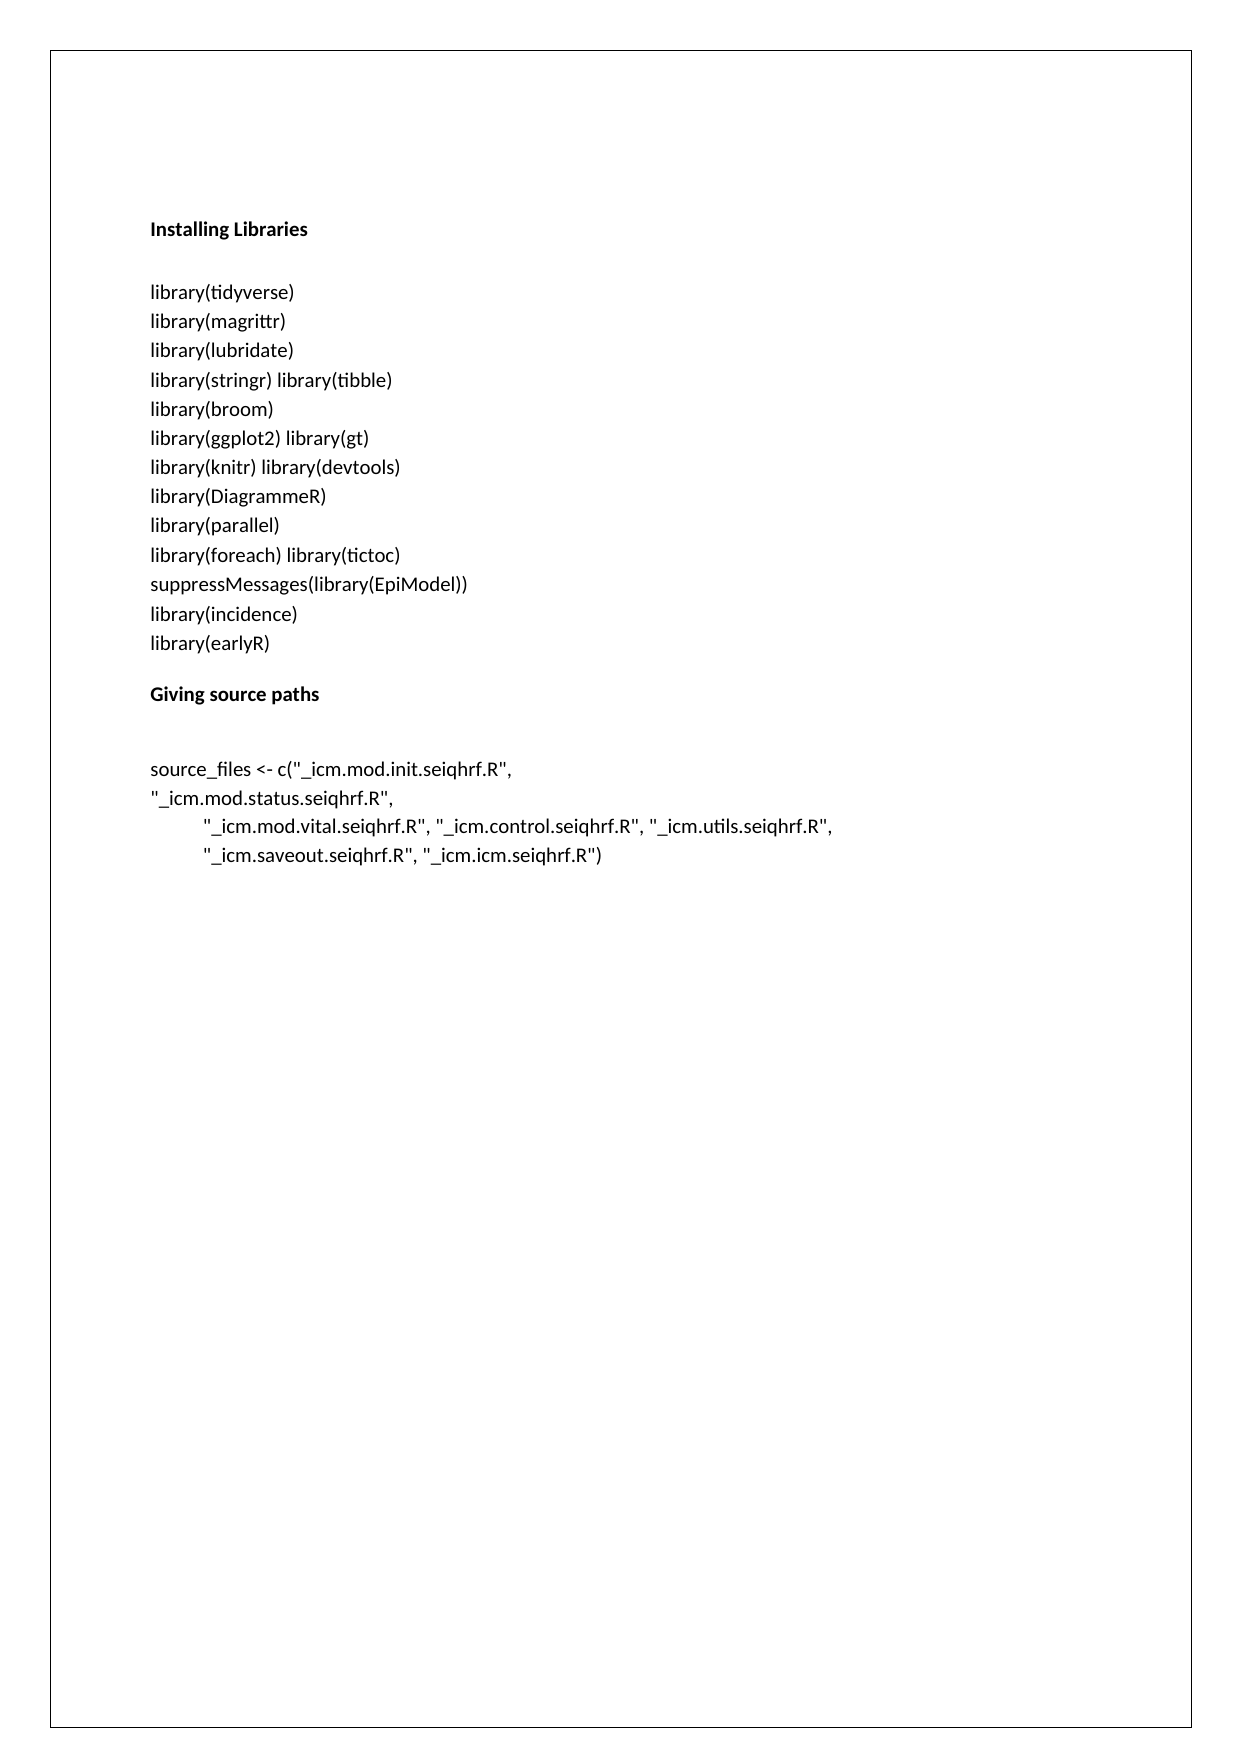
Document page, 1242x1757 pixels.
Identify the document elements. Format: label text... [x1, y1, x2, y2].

text source_files <- c("_icm.mod.init.seiqhrf.R", "_icm.mod.status.seiqhrf.R", [150, 756, 730, 810]
text "_icm.mod.vital.seiqhrf.R", "_icm.control.seiqhrf.R", "_icm.utils.seiqhrf.R", [150, 813, 901, 839]
text Giving source paths [150, 681, 1108, 706]
text Installing Libraries [150, 217, 1108, 242]
text library(earlyR) [150, 632, 1108, 655]
text suppressMessages(library(EpiModel)) library(incidence) [150, 571, 612, 627]
text library(tidyverse) library(magrittr) library(lubridate) library(stringr) library(tibble) library(broom) library(ggplot2) library(gt) library(knitr) library(devtools) library(DiagrammeR) library(parallel) library(foreach) library(tictoc) [150, 279, 402, 567]
text "_icm.saveout.seiqhrf.R", "_icm.icm.seiqhrf.R") [203, 844, 1108, 867]
